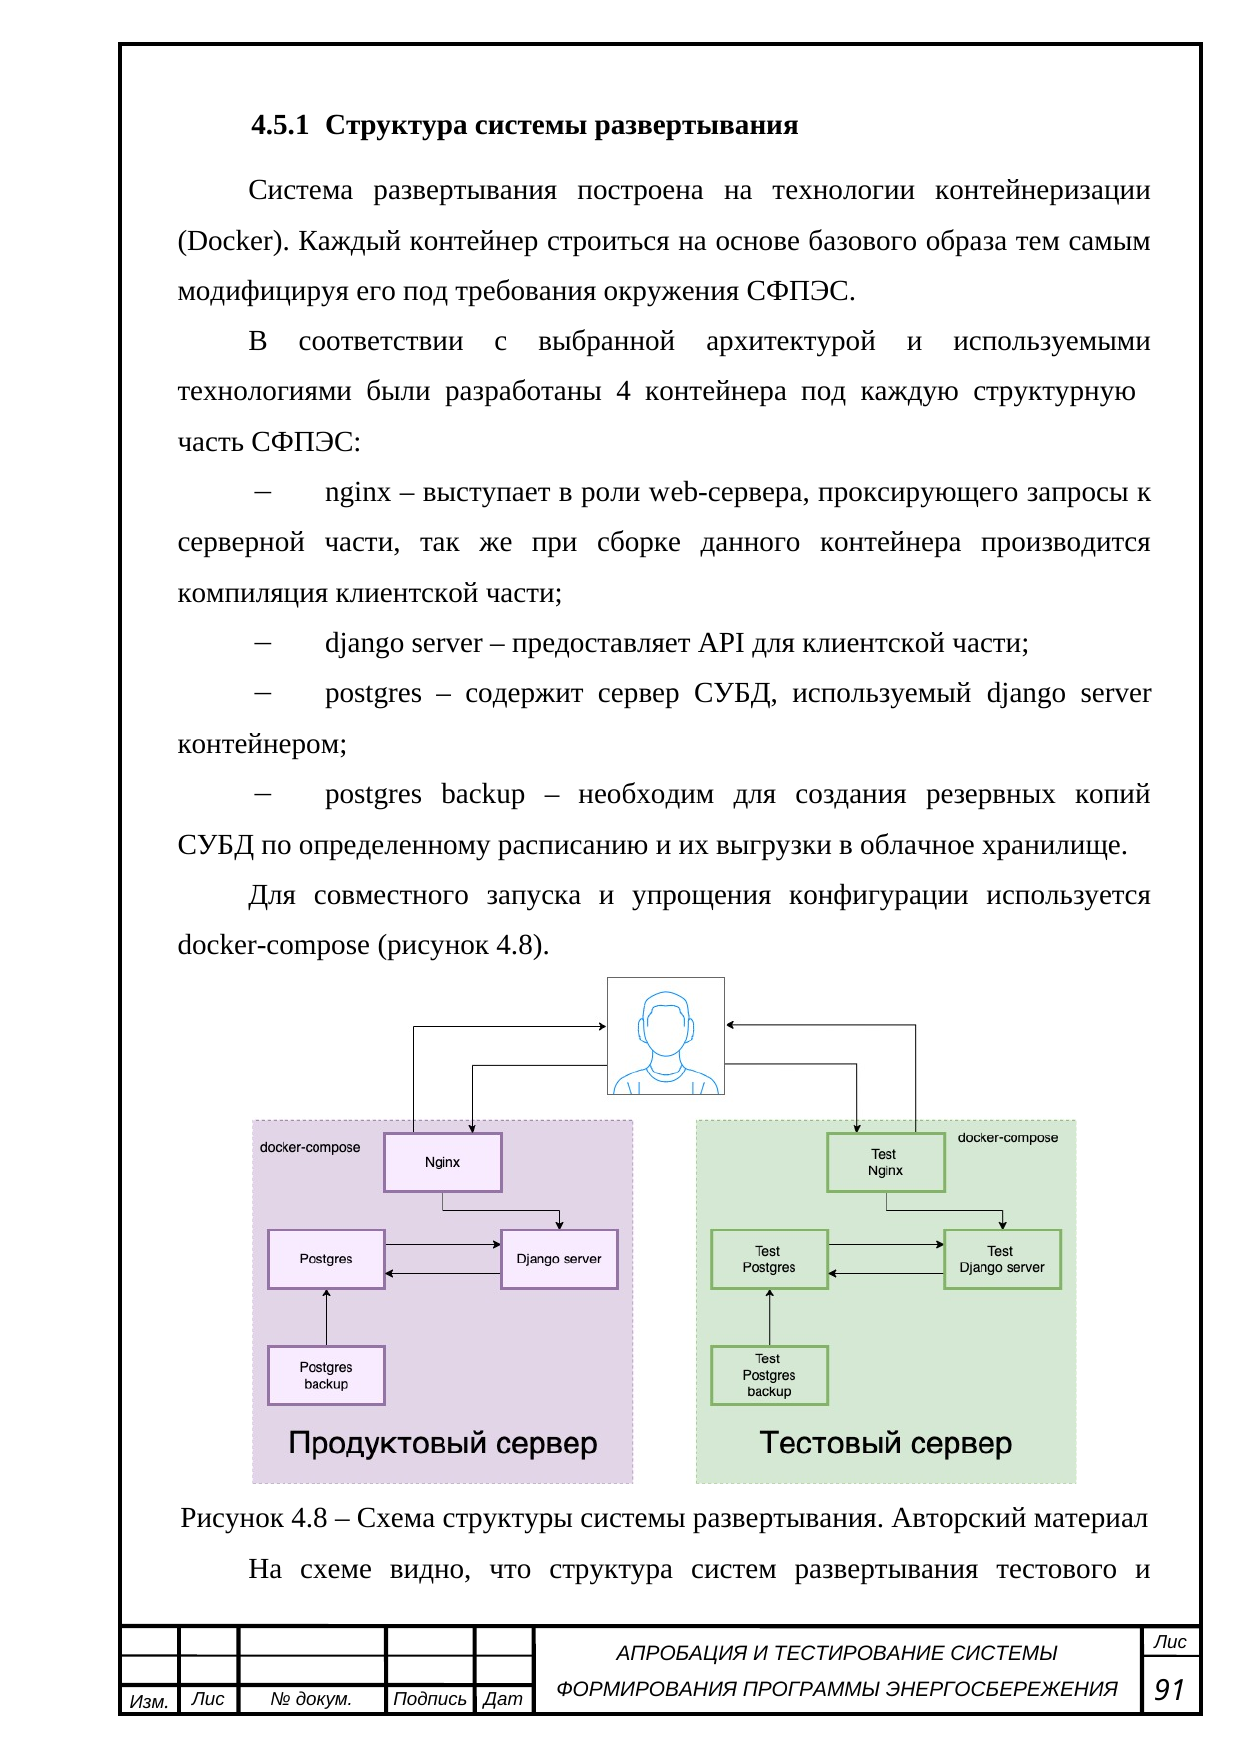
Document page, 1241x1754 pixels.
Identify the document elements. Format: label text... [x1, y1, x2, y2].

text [177, 1551, 1152, 1584]
subtitle Структура системы развертывания [177, 107, 1152, 141]
text Рисунок 4.8 – Схема структуры системы развертывания. Авторский материал [177, 1501, 1152, 1534]
text Для совместного запуска и упрощения конфигурации используется docker-compose (рисунок 4.8). [177, 877, 1152, 961]
text В соответствии с выбранной архитектурой и используемыми технологиями были разработаны 4 контейнера под каждую структурную часть СФПЭС: [177, 323, 1152, 457]
list django server – предоставляет API для клиентской части; [177, 625, 1152, 659]
list postgres – содержит сервер СУБД, используемый django server контейнером; [177, 676, 1152, 759]
text Система развертывания построена на технологии контейнеризации (Docker). Каждый контейнер строиться на основе базового образа тем самым модифицируя его под требования окружения СФПЭС. [177, 172, 1152, 306]
list postgres backup – необходим для создания резервных копий СУБД по определенному расписанию и их выгрузки в облачное хранилище. [177, 776, 1152, 860]
list nginx – выступает в роли web-cервера, проксирующего запросы к серверной части, так же при сборке данного контейнера производится компиляция клиентской части; [177, 474, 1152, 608]
picture [252, 977, 1077, 1484]
